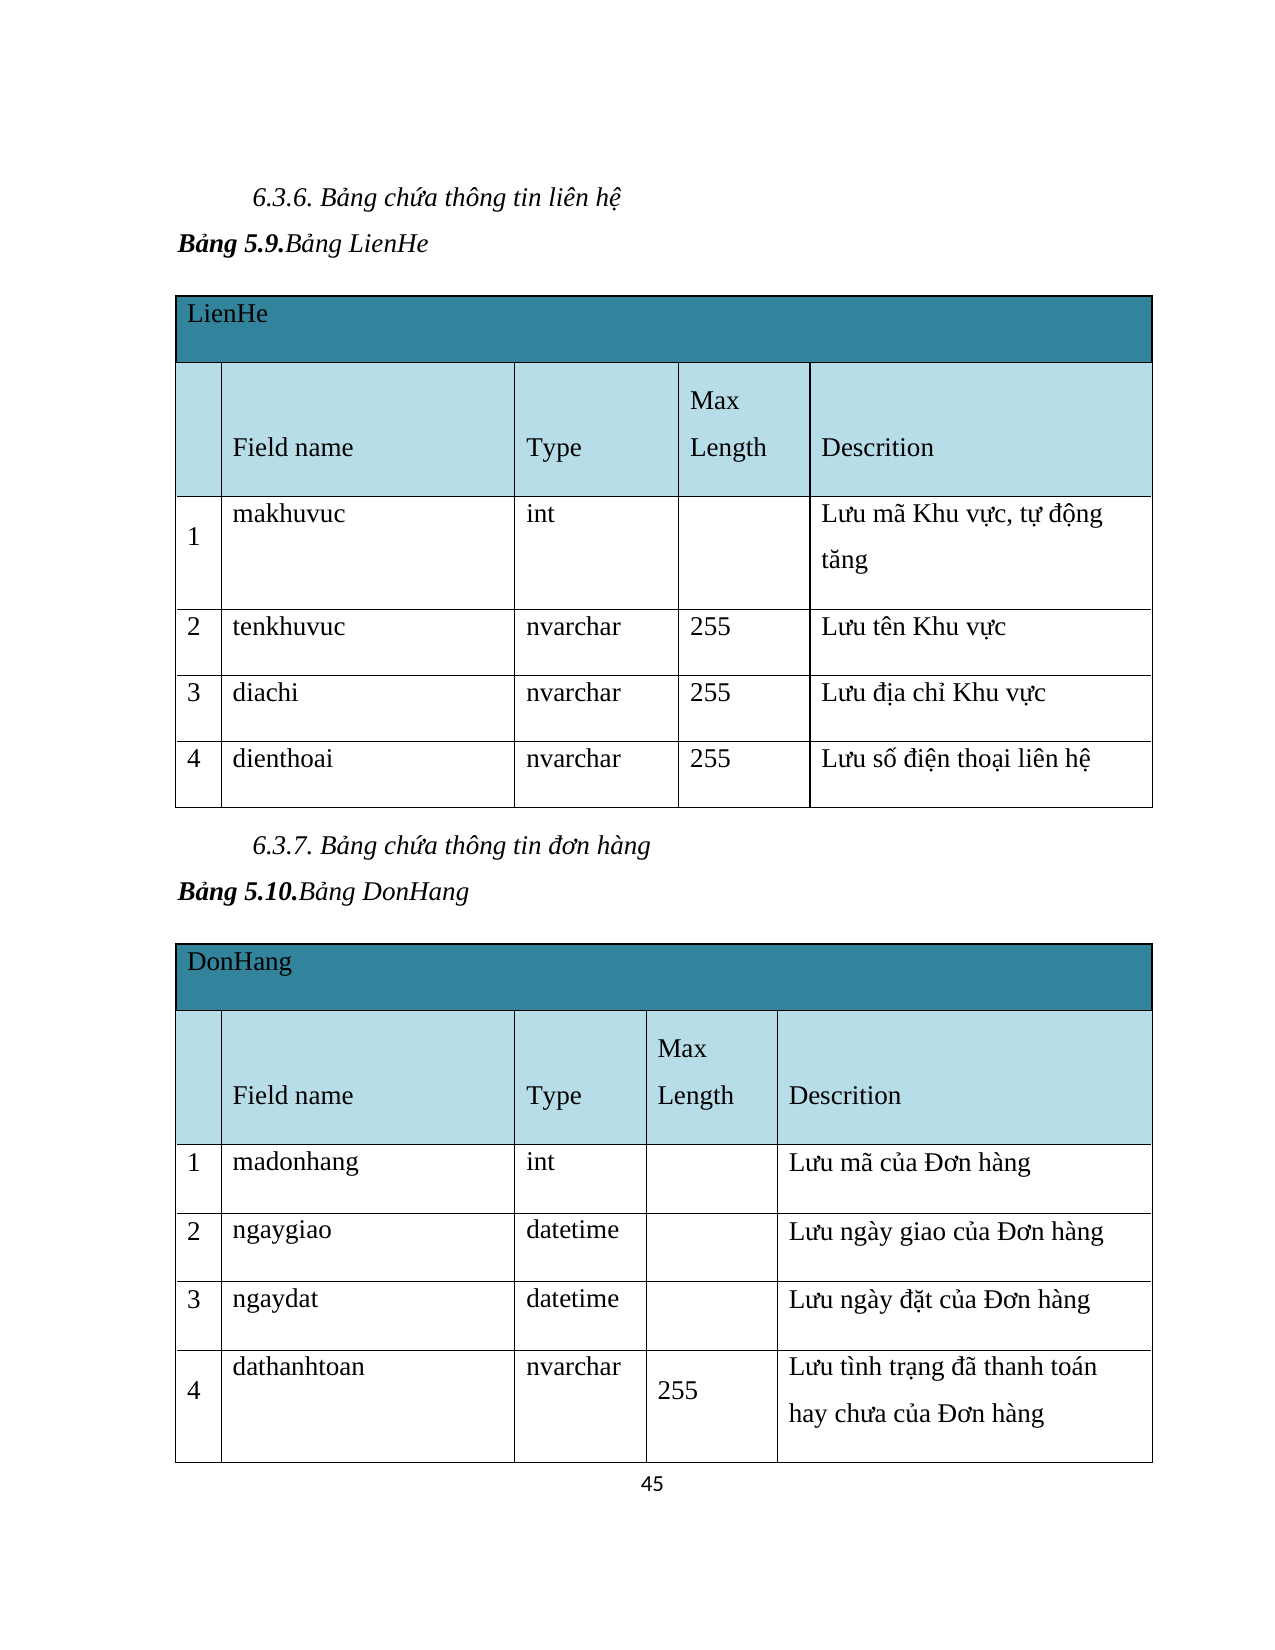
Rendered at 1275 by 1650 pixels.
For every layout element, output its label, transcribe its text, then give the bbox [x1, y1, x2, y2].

table_cell dienthoai [222, 742, 514, 807]
subtitle Bảng chứa thông tin đơn hàng [252, 829, 1127, 860]
table_cell 3 [176, 1281, 221, 1349]
table_cell Lưu mã của Đơn hàng [778, 1144, 1152, 1212]
table_cell nvarchar [515, 676, 678, 741]
table_cell Field name [222, 1011, 514, 1144]
table_cell nvarchar [515, 742, 678, 807]
table_cell Descrition [778, 1011, 1152, 1144]
table_cell Max Length [679, 363, 809, 496]
table_cell 255 [679, 610, 809, 675]
table_header LienHe [177, 297, 1151, 362]
table_cell Lưu ngày giao của Đơn hàng [778, 1213, 1152, 1281]
table_cell nvarchar [515, 1351, 646, 1462]
table_cell Type [515, 363, 678, 496]
table_cell ngaygiao [222, 1214, 514, 1281]
table_cell Max Length [647, 1011, 777, 1144]
table_cell Descrition [811, 363, 1152, 496]
table_cell 3 [176, 675, 221, 741]
table_cell datetime [515, 1282, 646, 1349]
table_cell Lưu tên Khu vực [811, 609, 1152, 675]
table_cell int [515, 497, 678, 608]
table_cell [647, 1145, 777, 1212]
table_cell nvarchar [515, 610, 678, 675]
table_cell Type [515, 1011, 646, 1144]
table_cell datetime [515, 1214, 646, 1281]
table_cell Field name [222, 363, 514, 496]
table_header DonHang [177, 945, 1151, 1010]
table_cell Lưu tình trạng đã thanh toán hay chưa của Đơn hàng [778, 1350, 1152, 1462]
table_cell int [515, 1145, 646, 1212]
table_cell [647, 1214, 777, 1281]
table_cell [679, 497, 809, 608]
table_cell [647, 1282, 777, 1349]
table_cell 2 [176, 609, 221, 675]
table_cell madonhang [222, 1145, 514, 1212]
table_cell [176, 363, 221, 496]
subtitle Bảng chứa thông tin liên hệ [252, 181, 1127, 212]
table_cell 255 [647, 1351, 777, 1462]
table_cell 1 [176, 496, 221, 608]
table_cell Lưu địa chỉ Khu vực [811, 675, 1152, 741]
table_cell [176, 1011, 221, 1144]
table_cell Lưu mã Khu vực, tự động tăng [811, 496, 1152, 608]
table_cell Lưu số điện thoại liên hệ [811, 741, 1152, 807]
table_cell dathanhtoan [222, 1351, 514, 1462]
table_cell 1 [176, 1144, 221, 1212]
table_cell 4 [176, 741, 221, 807]
table_cell 2 [176, 1213, 221, 1281]
table_cell tenkhuvuc [222, 610, 514, 675]
table_cell 4 [176, 1350, 221, 1462]
table_cell diachi [222, 676, 514, 741]
table_cell makhuvuc [222, 497, 514, 608]
table_cell Lưu ngày đặt của Đơn hàng [778, 1281, 1152, 1349]
table_cell 255 [679, 742, 809, 807]
table_cell ngaydat [222, 1282, 514, 1349]
table_cell 255 [679, 676, 809, 741]
